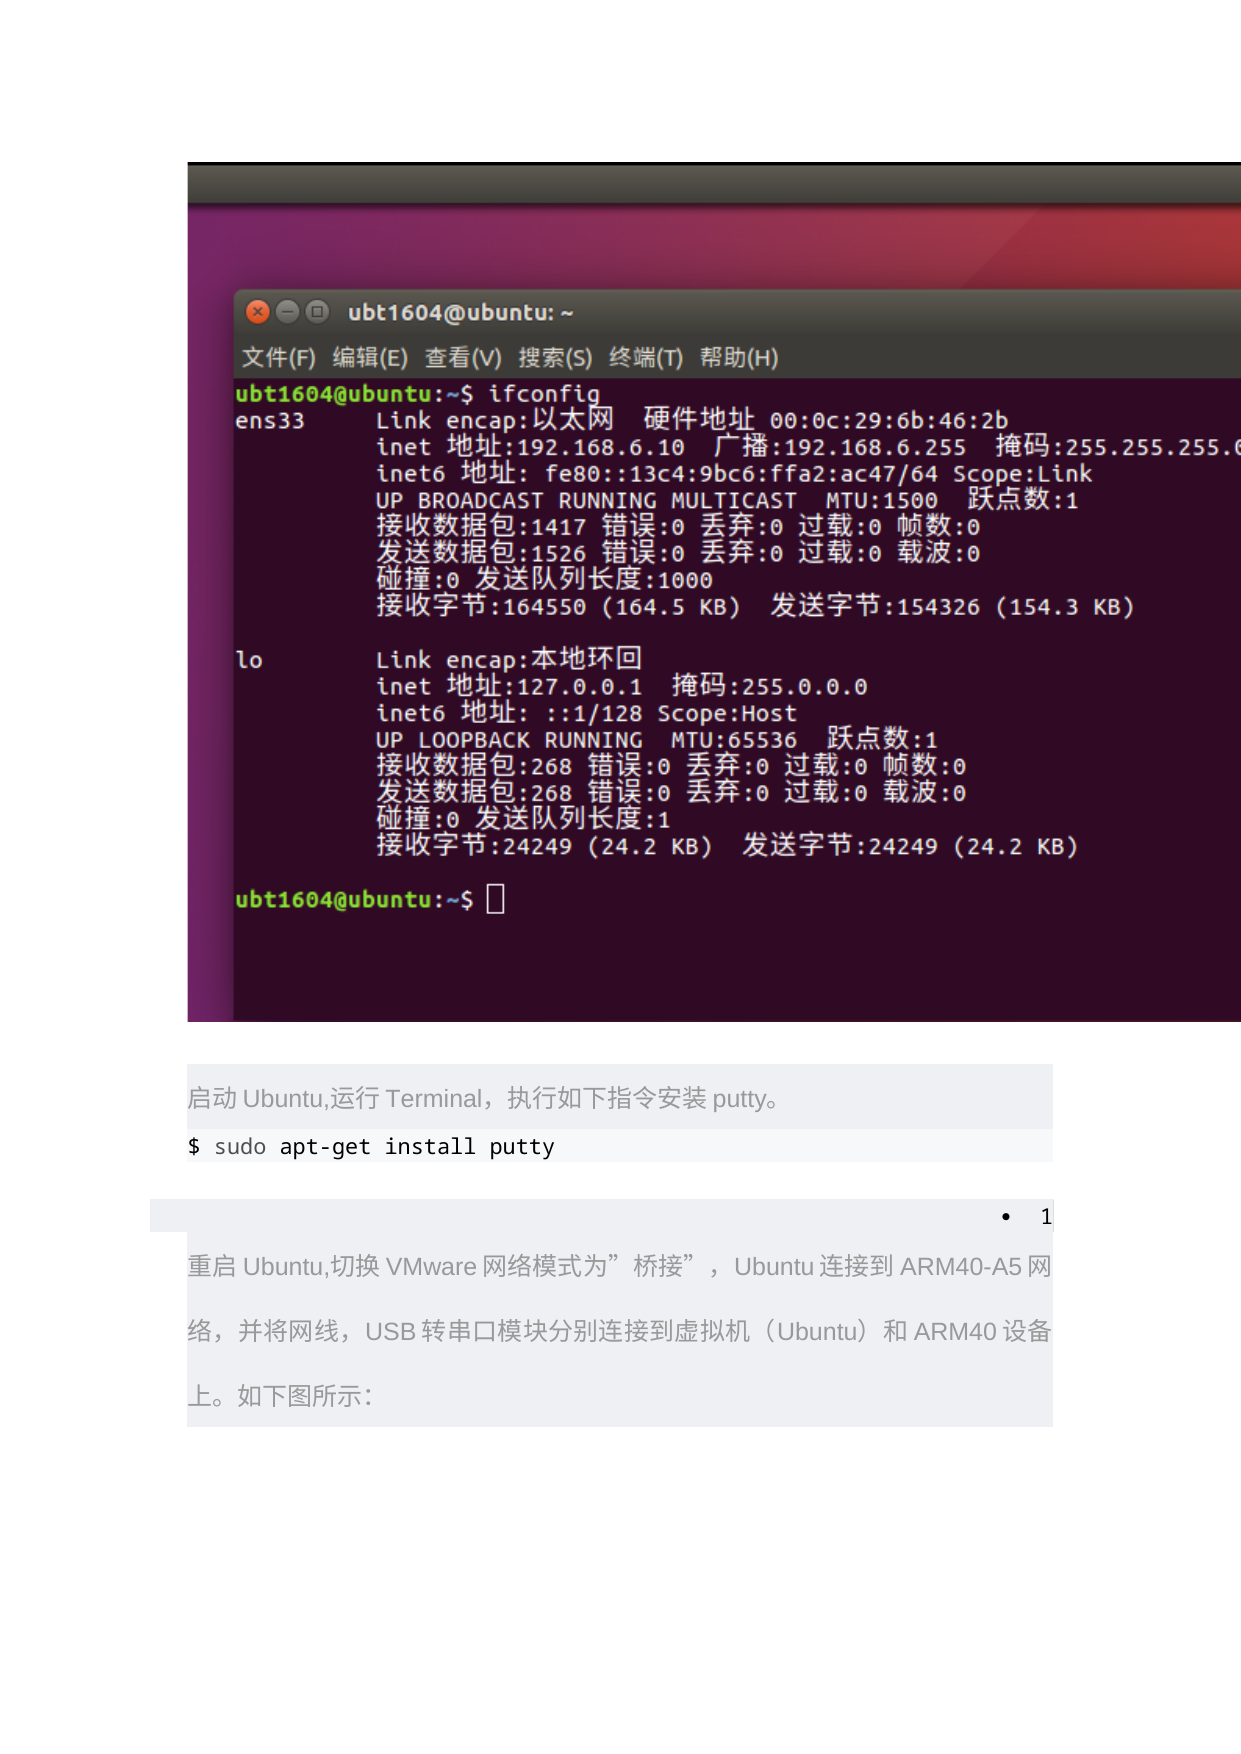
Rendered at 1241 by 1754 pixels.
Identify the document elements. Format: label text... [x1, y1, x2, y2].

text 启动Ubuntu,运行Terminal，执行如下指令安装putty。 [187, 1064, 1053, 1129]
text 重启Ubuntu,切换VMware网络模式为”桥接”，Ubuntu连接到ARM40-A5网络，并将网线，USB转串口模块分别连接到虚拟机（Ubuntu）和ARM40设备上。如下图所示： [187, 1232, 1053, 1427]
text $ sudo apt-get install putty [187, 1129, 1053, 1162]
picture [187, 162, 1241, 1022]
list 1 [150, 1199, 1053, 1232]
